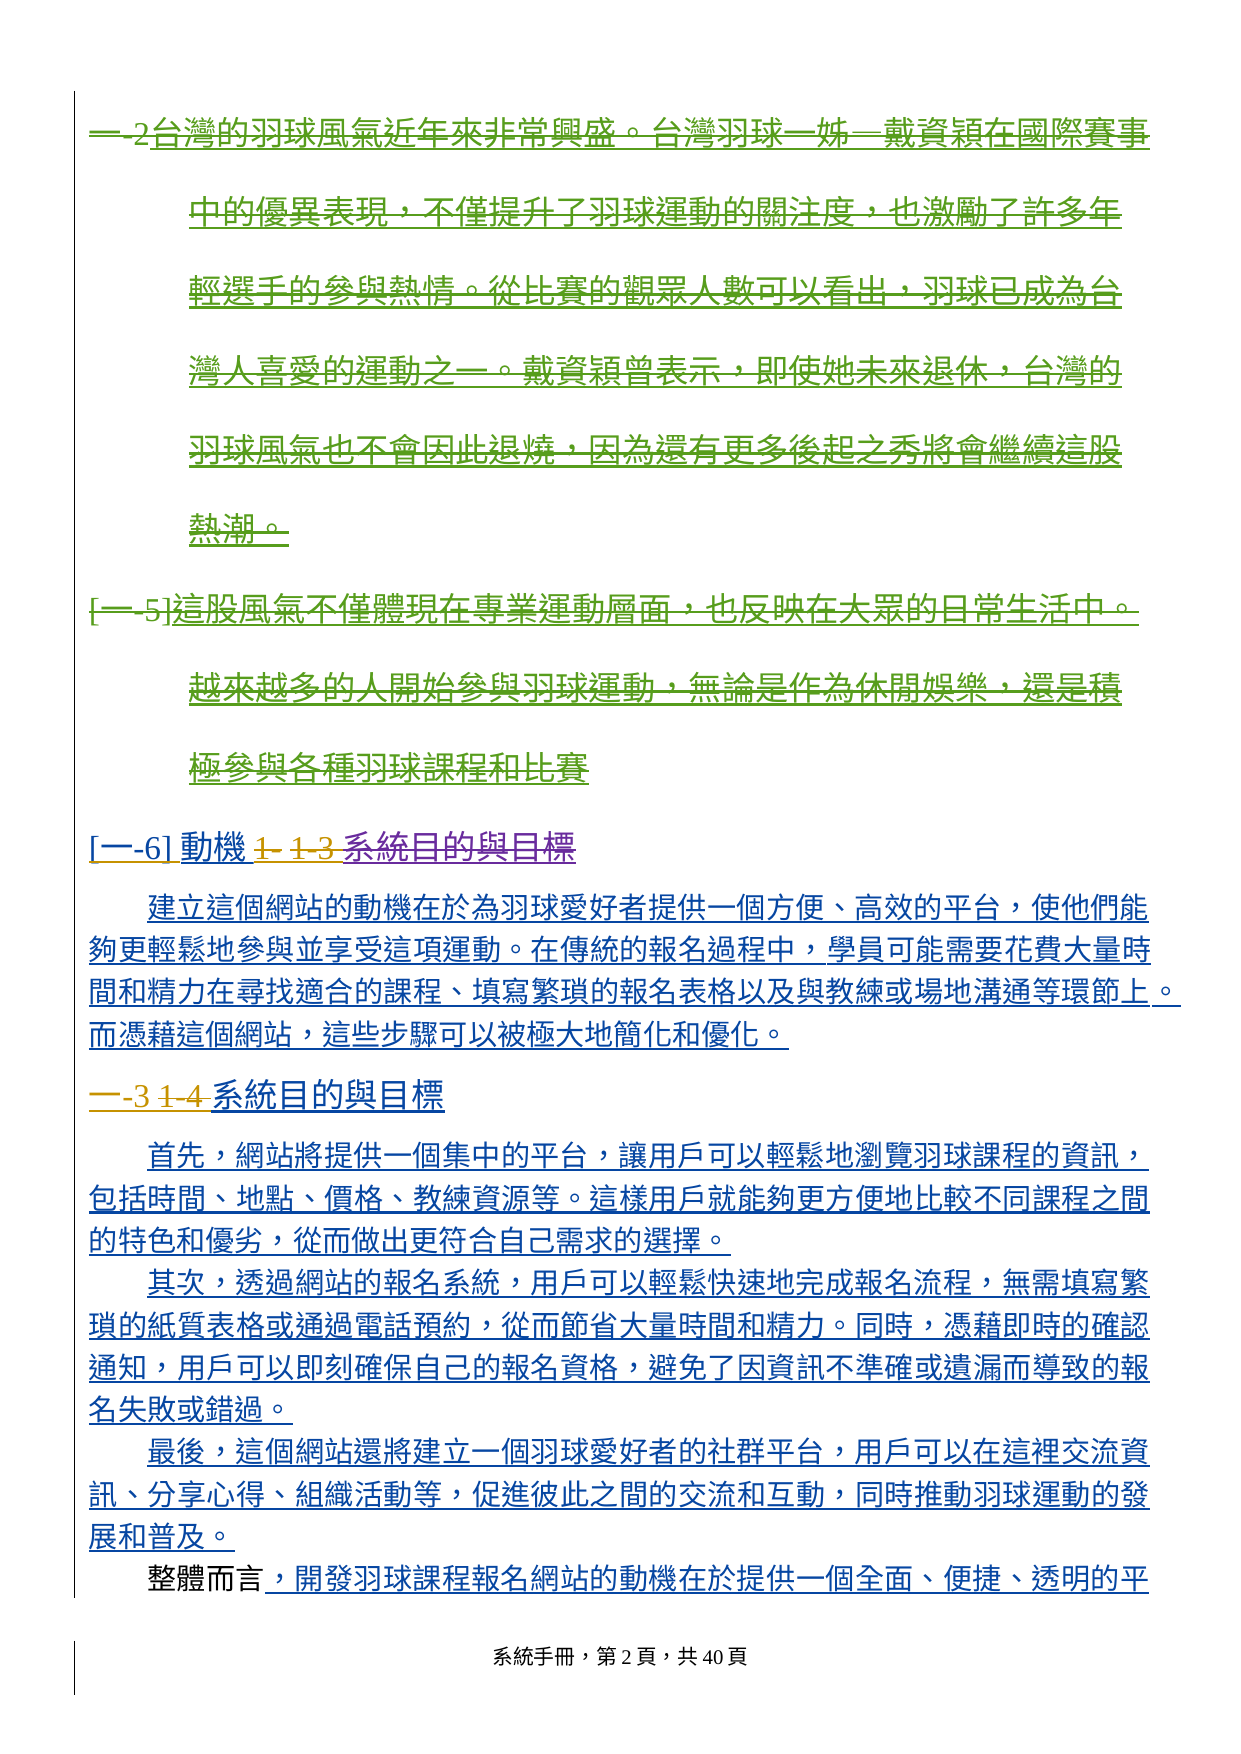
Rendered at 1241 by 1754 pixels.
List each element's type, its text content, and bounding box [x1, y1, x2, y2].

text 整體而言 [89, 1556, 1152, 1598]
